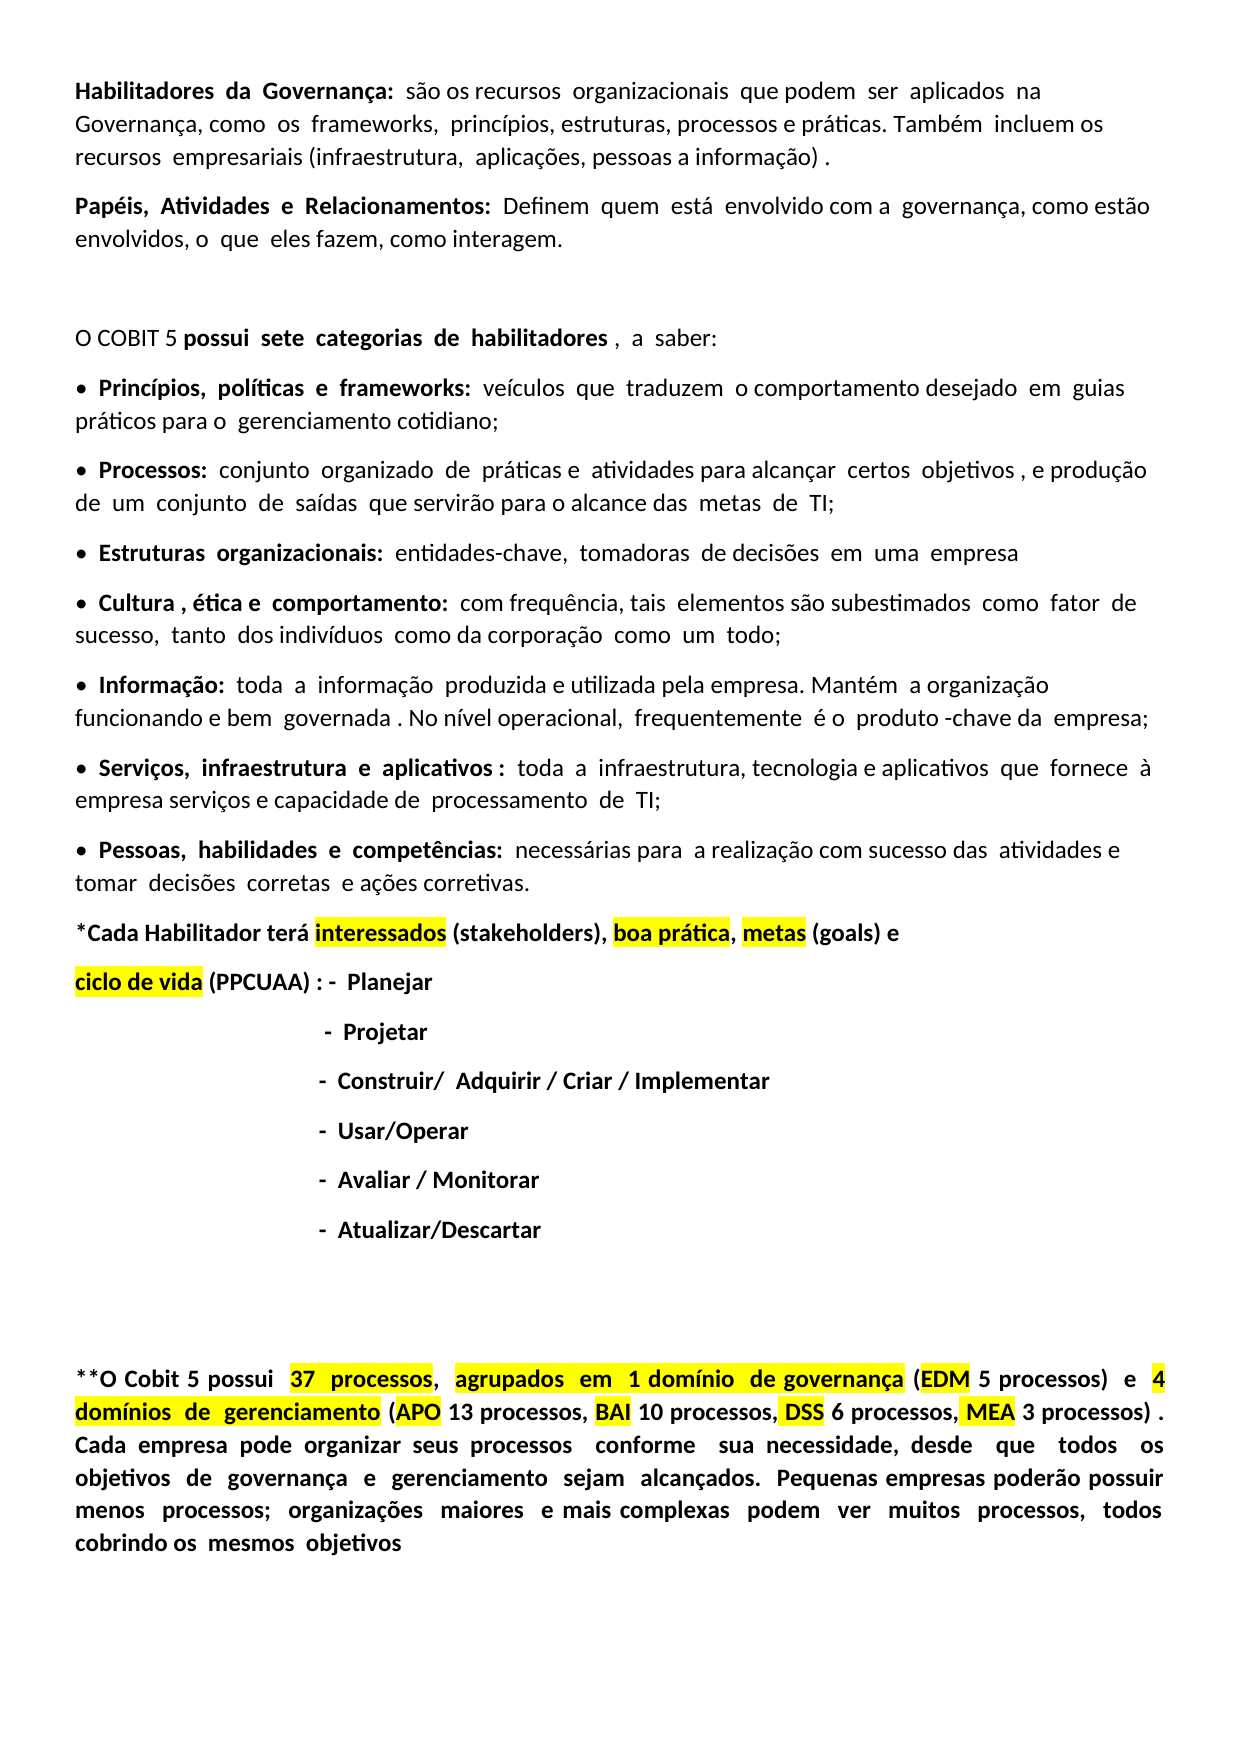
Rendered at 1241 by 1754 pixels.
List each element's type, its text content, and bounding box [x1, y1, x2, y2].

text - Avaliar / Monitorar [149, 1164, 1165, 1195]
text ciclo de vida (PPCUAA) : - Planejar [203, 966, 1165, 997]
text - Projetar [149, 1016, 1165, 1046]
text Papéis, Atividades e Relacionamentos: Definem quem está envolvido com a governança, como estão envolvidos, o que eles fazem, como interagem. [75, 190, 1165, 254]
text - Atualizar/Descartar [149, 1214, 1165, 1245]
text O COBIT 5 possui sete categorias de habilitadores , a saber: [75, 322, 1165, 353]
text • Serviços, infraestrutura e aplicativos : toda a infraestrutura, tecnologia e aplicativos que fornece à empresa serviços e capacidade de processamento de TI; [75, 752, 1165, 815]
text • Informação: toda a informação produzida e utilizada pela empresa. Mantém a organização funcionando e bem governada . No nível operacional, frequentemente é o produto -chave da empresa; [75, 669, 1165, 733]
text • Cultura , ética e comportamento: com frequência, tais elementos são subestimados como fator de sucesso, tanto dos indivíduos como da corporação como um todo; [75, 587, 1165, 650]
text - Usar/Operar [149, 1115, 1165, 1146]
text *Cada Habilitador terá interessados (stakeholders), boa prática, metas (goals) e [446, 917, 613, 947]
text *Cada Habilitador terá interessados (stakeholders), boa prática, metas (goals) e [75, 917, 315, 947]
text • Pessoas, habilidades e competências: necessárias para a realização com sucesso das atividades e tomar decisões corretas e ações corretivas. [75, 834, 1165, 898]
text **O Cobit 5 possui 37 processos, agrupados em 1 domínio de governança (EDM 5 processos) e 4 domínios de gerenciamento (APO 13 processos, BAI 10 processos, DSS 6 processos, MEA 3 processos) . Cada empresa pode organizar seus processos conforme sua necessidade, desde que todos os objetivos de governança e gerenciamento sejam alcançados. Pequenas empresas poderão possuir menos processos; organizações maiores e mais complexas podem ver muitos processos, todos cobrindo os mesmos objetivos [75, 1363, 1165, 1558]
text • Estruturas organizacionais: entidades-chave, tomadoras de decisões em uma empresa [75, 537, 1165, 568]
text - Construir/ Adquirir / Criar / Implementar [222, 1065, 1165, 1096]
text Habilitadores da Governança: são os recursos organizacionais que podem ser aplicados na Governança, como os frameworks, princípios, estruturas, processos e práticas. Também incluem os recursos empresariais (infraestrutura, aplicações, pessoas a informação) . [75, 75, 1165, 171]
text • Processos: conjunto organizado de práticas e atividades para alcançar certos objetivos , e produção de um conjunto de saídas que servirão para o alcance das metas de TI; [75, 454, 1165, 518]
text *Cada Habilitador terá interessados (stakeholders), boa prática, metas (goals) e [806, 917, 1165, 947]
text • Princípios, políticas e frameworks: veículos que traduzem o comportamento desejado em guias práticos para o gerenciamento cotidiano; [75, 372, 1165, 436]
